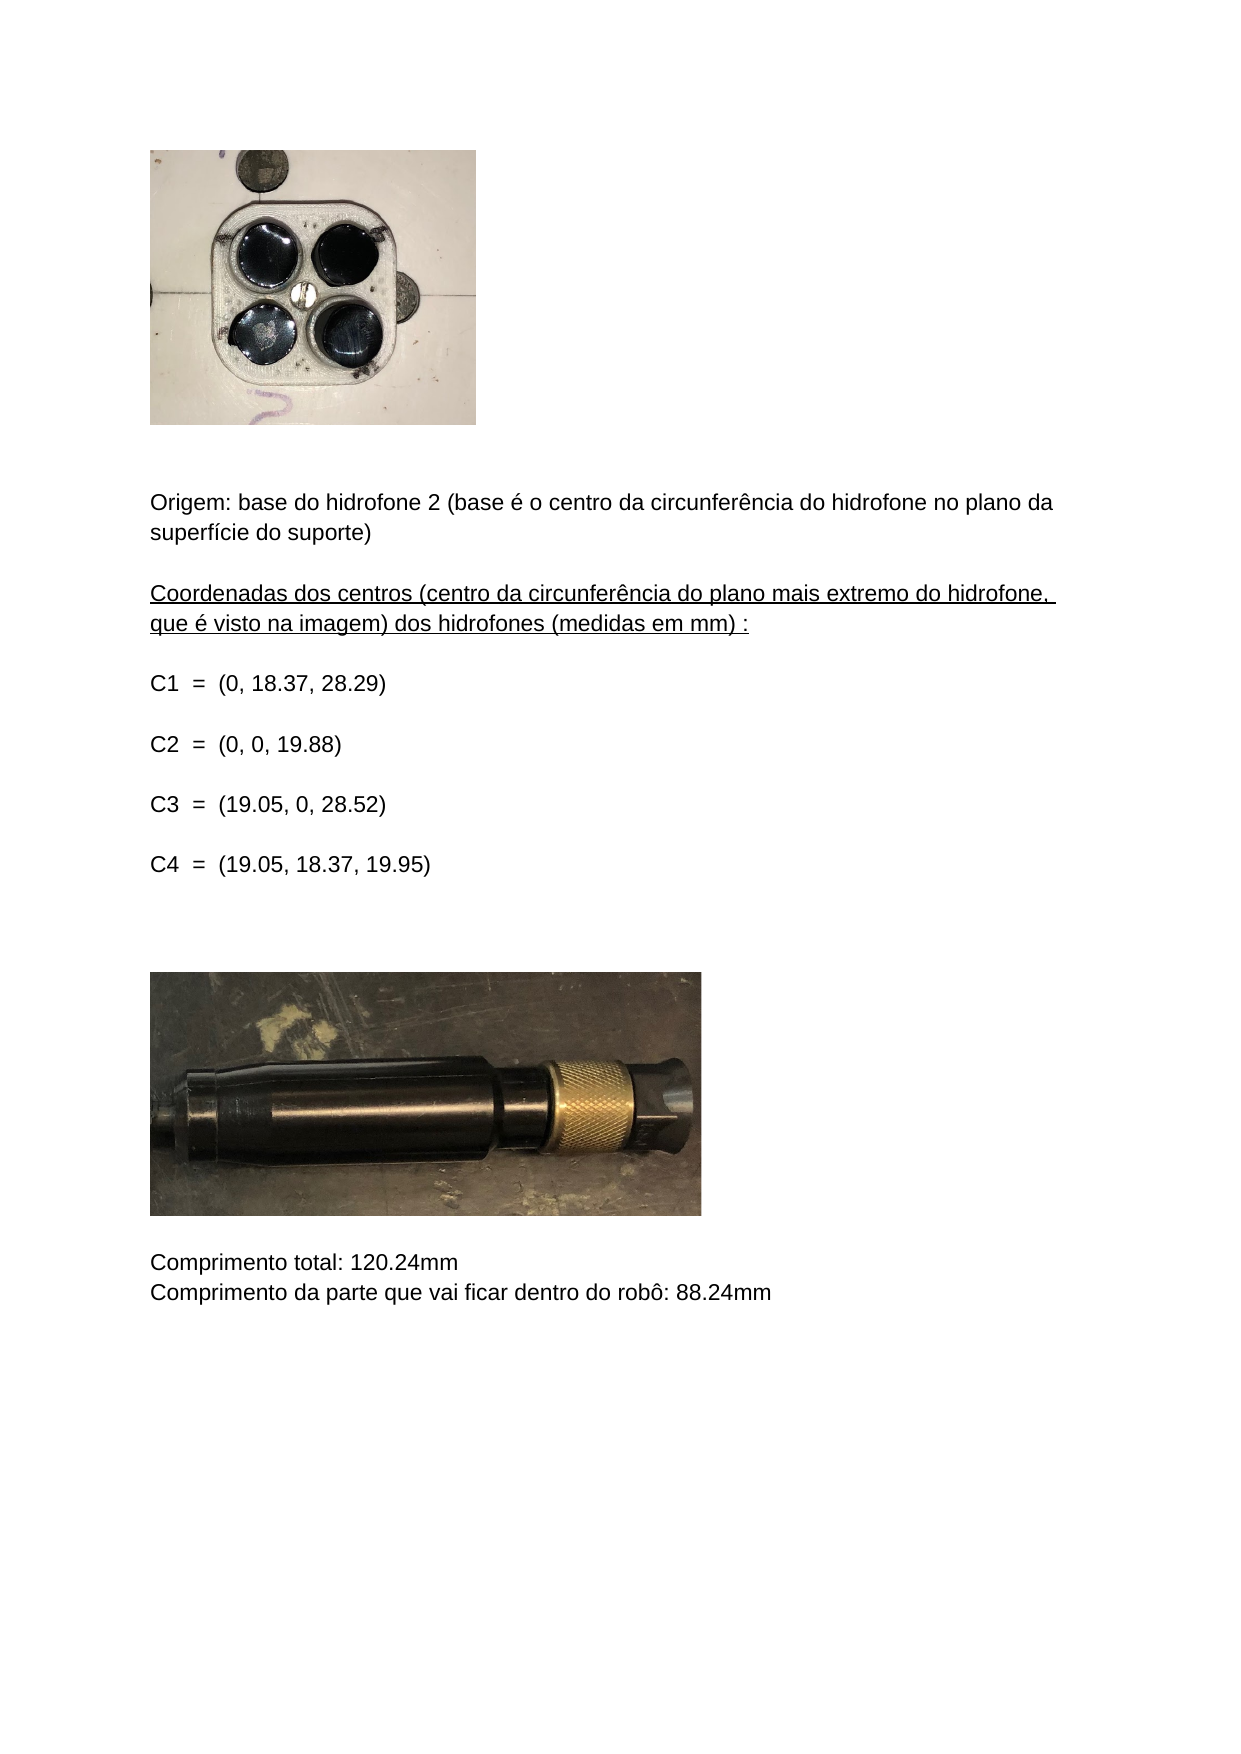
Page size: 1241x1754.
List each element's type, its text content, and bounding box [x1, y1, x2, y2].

text Coordenadas dos centros (centro da circunferência do plano mais extremo do hidrofone, que é visto na imagem) dos hidrofones (medidas em mm) : [150, 579, 1090, 636]
text Origem: base do hidrofone 2 (base é o centro da circunferência do hidrofone no plano da superfície do suporte) [150, 489, 1090, 545]
text Comprimento total: 120.24mm [150, 1249, 1090, 1276]
picture [150, 150, 476, 425]
text Comprimento da parte que vai ficar dentro do robô: 88.24mm [150, 1279, 1090, 1306]
text C2 = (0, 0, 19.88) [150, 731, 1090, 757]
picture [150, 972, 702, 1216]
text C1 = (0, 18.37, 28.29) [150, 670, 1090, 696]
text C3 = (19.05, 0, 28.52) [150, 791, 1090, 817]
text C4 = (19.05, 18.37, 19.95) [150, 851, 1090, 878]
